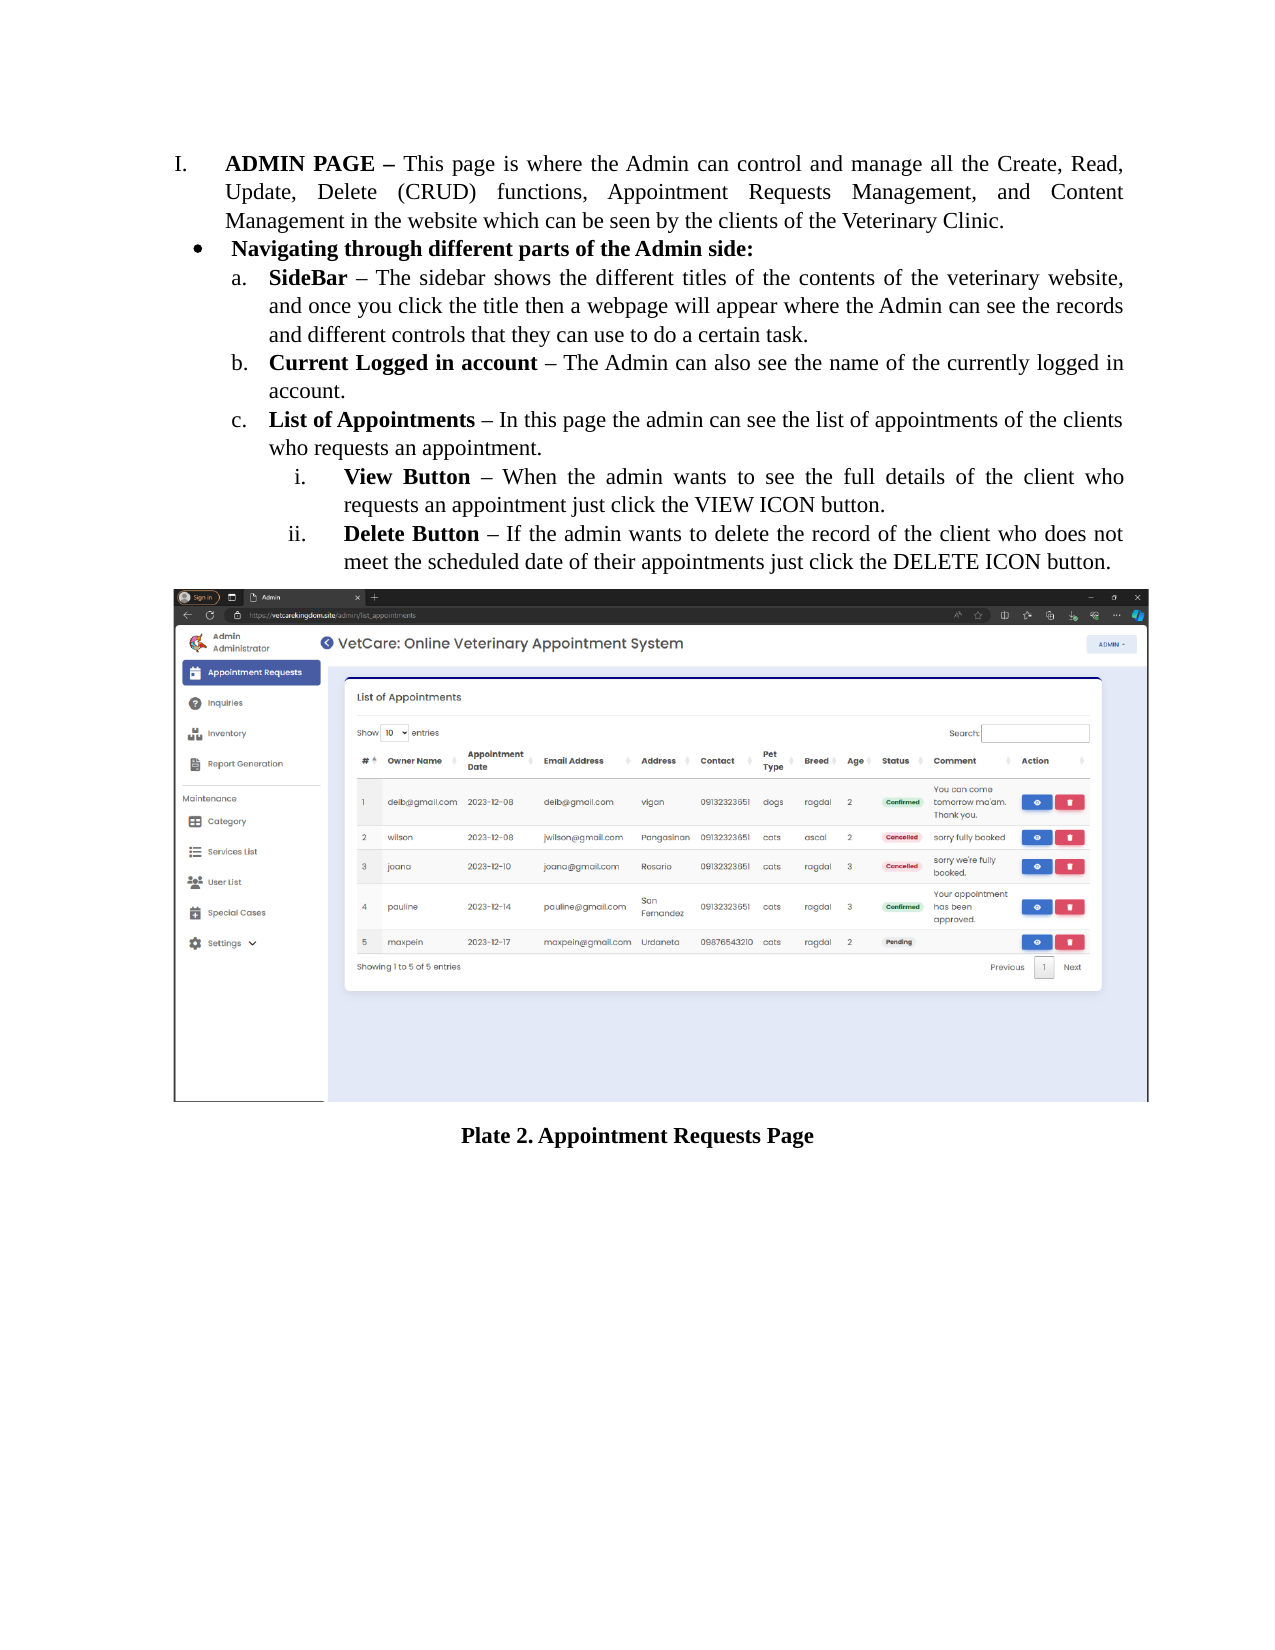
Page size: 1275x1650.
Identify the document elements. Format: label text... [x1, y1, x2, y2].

list SideBar – The sidebar shows the different titles of the contents of the veterinary website, and once you click the title then a webpage will appear where the Admin can see the records and different controls that they can use to do a certain task. [231, 264, 1125, 347]
list ADMIN PAGE – This page is where the Admin can control and manage all the Create, Read, Update, Delete (CRUD) functions, Appointment Requests Management, and Content Management in the website which can be seen by the clients of the Veterinary Clinic. [187, 150, 1125, 233]
list Delete Button – If the admin wants to delete the record of the client who does not meet the scheduled date of their appointments just click the DELETE ICON button. [306, 520, 1125, 574]
list Current Logged in account – The Admin can also see the name of the currently logged in account. [231, 349, 1125, 404]
picture [173, 589, 1149, 1102]
list View Button – When the admin wants to see the full details of the client who requests an appointment just click the VIEW ICON button. [306, 463, 1125, 518]
list Navigating through different parts of the Admin side: [194, 235, 1125, 262]
list List of Appointments – In this page the admin can see the list of appointments of the clients who requests an appointment. [231, 406, 1125, 461]
